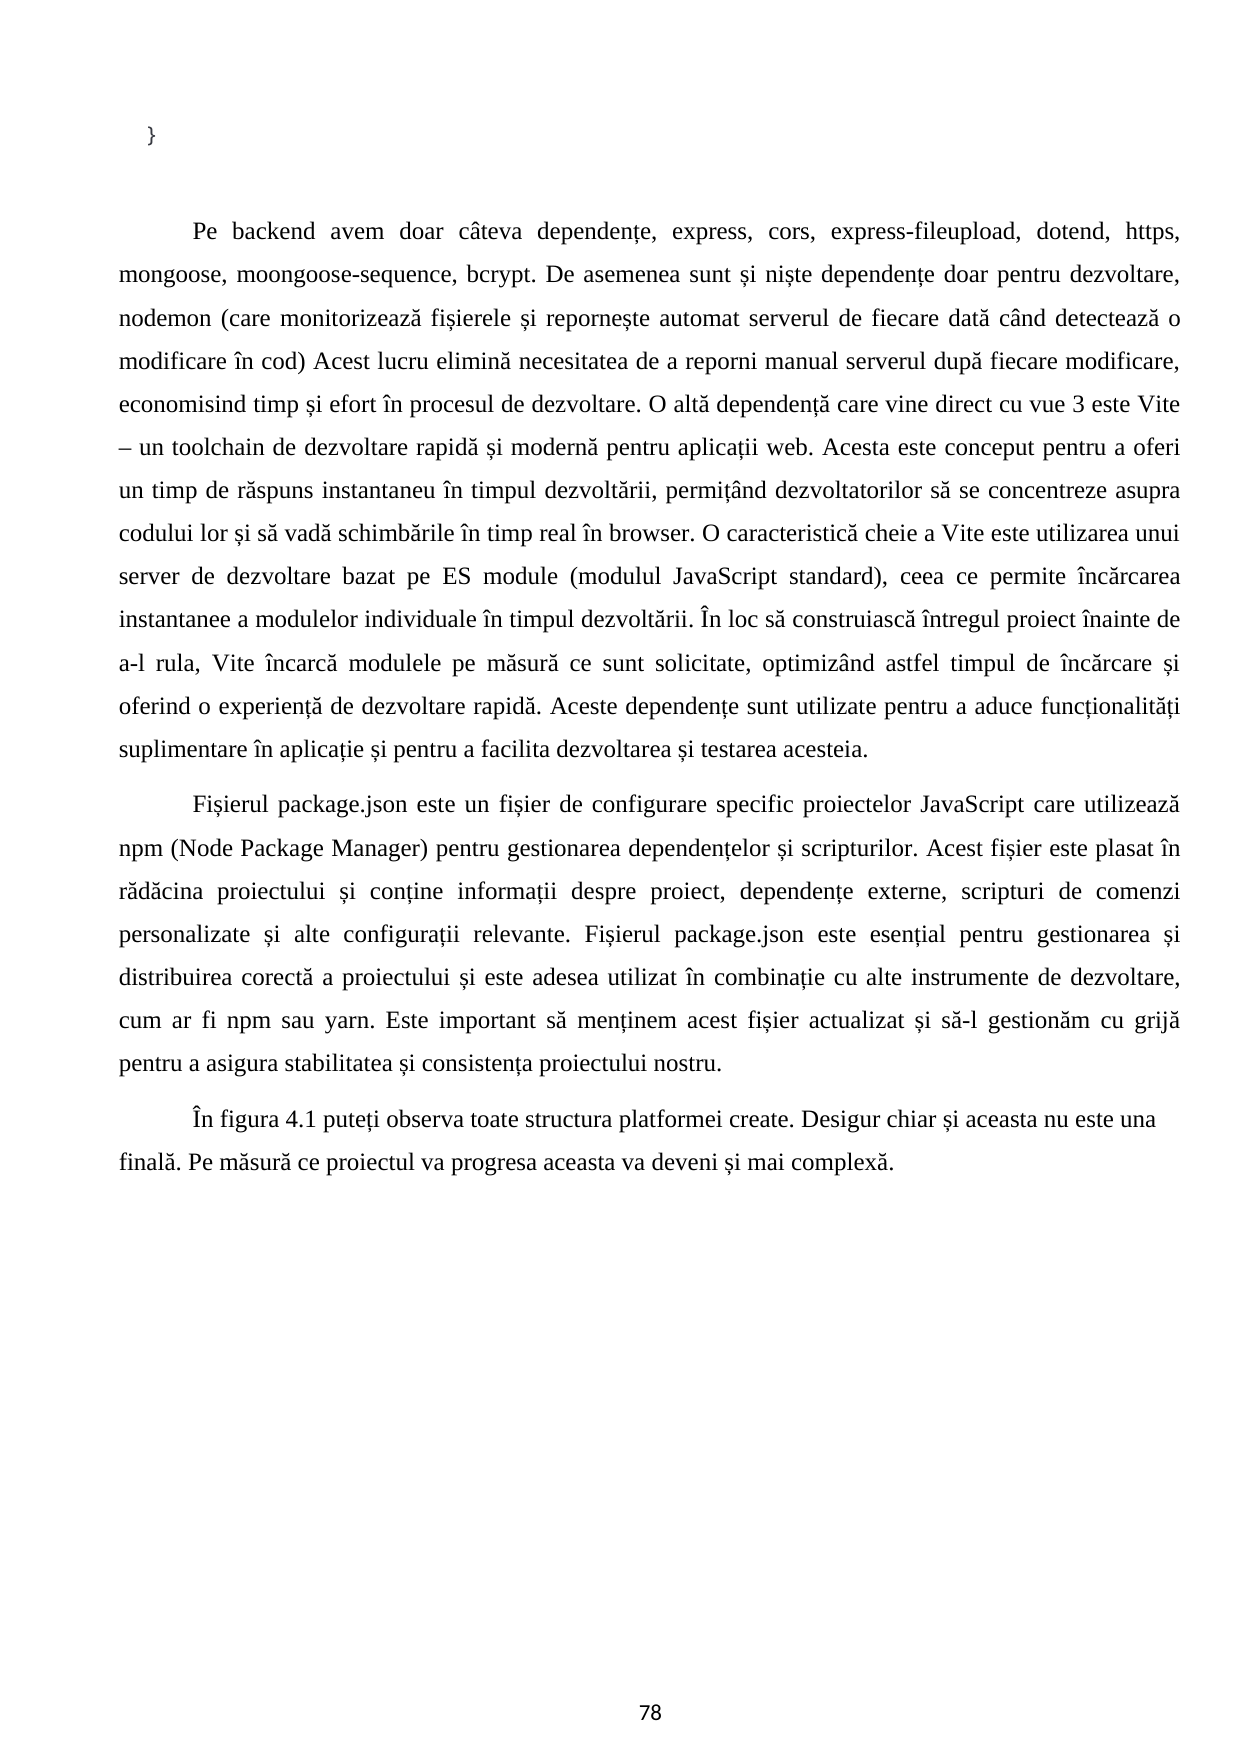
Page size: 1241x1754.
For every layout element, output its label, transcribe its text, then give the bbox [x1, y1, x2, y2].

text Pe backend avem doar câteva dependențe, express, cors, express-fileupload, dotend, https, mongoose, moongoose-sequence, bcrypt. De asemenea sunt și niște dependențe doar pentru dezvoltare, nodemon (care monitorizează fișierele și repornește automat serverul de fiecare dată când detectează o modificare în cod) Acest lucru elimină necesitatea de a reporni manual serverul după fiecare modificare, economisind timp și efort în procesul de dezvoltare. O altă dependență care vine direct cu vue 3 este Vite – un toolchain de dezvoltare rapidă și modernă pentru aplicații web. Acesta este conceput pentru a oferi un timp de răspuns instantaneu în timpul dezvoltării, permițând dezvoltatorilor să se concentreze asupra codului lor și să vadă schimbările în timp real în browser. O caracteristică cheie a Vite este utilizarea unui server de dezvoltare bazat pe ES module (modulul JavaScript standard), ceea ce permite încărcarea instantanee a modulelor individuale în timpul dezvoltării. În loc să construiască întregul proiect înainte de a-l rula, Vite încarcă modulele pe măsură ce sunt solicitate, optimizând astfel timpul de încărcare și oferind o experiență de dezvoltare rapidă. Aceste dependențe sunt utilizate pentru a aduce funcționalități suplimentare în aplicație și pentru a facilita dezvoltarea și testarea acesteia. [118, 216, 1182, 763]
text În figura 4.1 puteți observa toate structura platformei create. Desigur chiar și aceasta nu este una finală. Pe măsură ce proiectul va progresa aceasta va deveni și mai complexă. [118, 1104, 1182, 1176]
text Fișierul package.json este un fișier de configurare specific proiectelor JavaScript care utilizează npm (Node Package Manager) pentru gestionarea dependențelor și scripturilor. Acest fișier este plasat în rădăcina proiectului și conține informații despre proiect, dependențe externe, scripturi de comenzi personalizate și alte configurații relevante. Fișierul package.json este esențial pentru gestionarea și distribuirea corectă a proiectului și este adesea utilizat în combinație cu alte instrumente de dezvoltare, cum ar fi npm sau yarn. Este important să menținem acest fișier actualizat și să-l gestionăm cu grijă pentru a asigura stabilitatea și consistența proiectului nostru. [118, 789, 1182, 1077]
text } [118, 118, 1182, 148]
